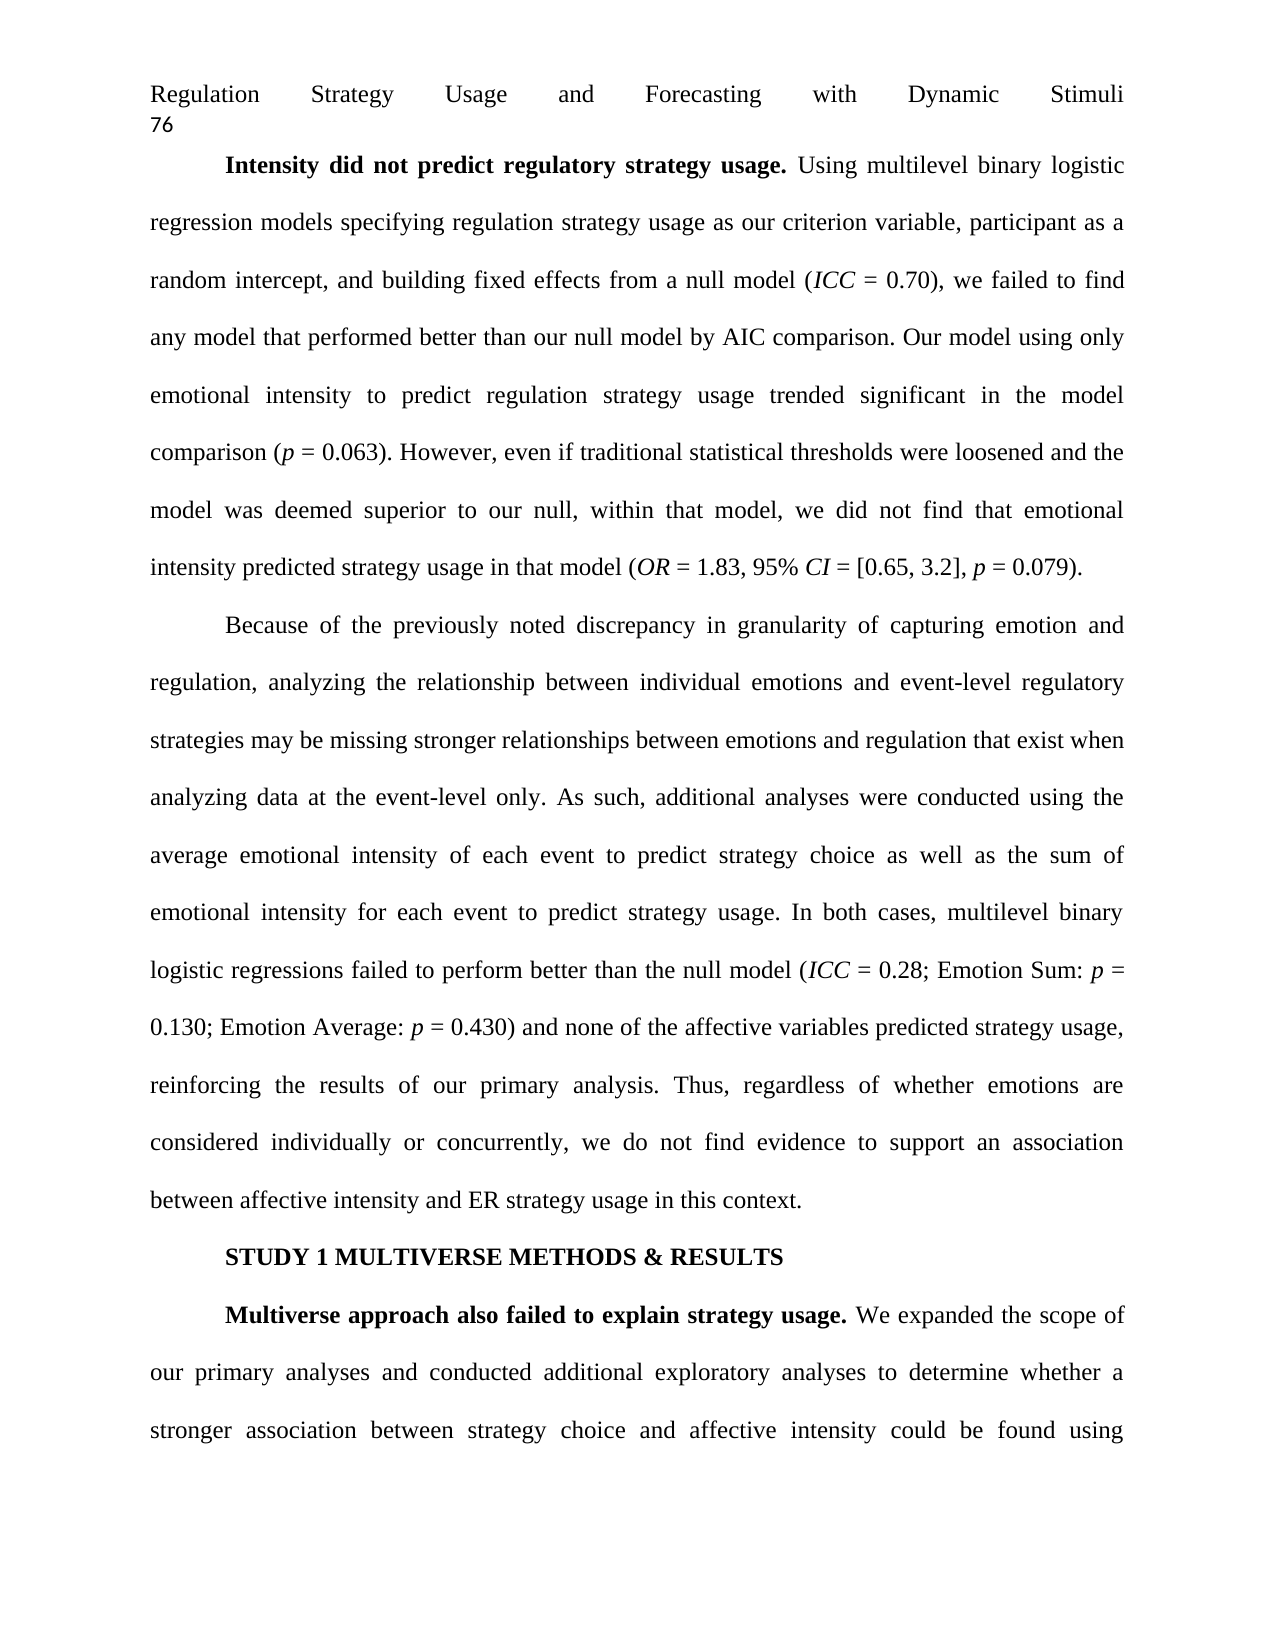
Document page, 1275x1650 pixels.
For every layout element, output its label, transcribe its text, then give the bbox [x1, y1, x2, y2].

text STUDY 1 MULTIVERSE METHODS & RESULTS [150, 1242, 1125, 1271]
text Intensity did not predict regulatory strategy usage. Using multilevel binary logistic regression models specifying regulation strategy usage as our criterion variable, participant as a random intercept, and building fixed effects from a null model (ICC = 0.70), we failed to find any model that performed better than our null model by AIC comparison. Our model using only emotional intensity to predict regulation strategy usage trended significant in the model comparison (p = 0.063). However, even if traditional statistical thresholds were loosened and the model was deemed superior to our null, within that model, we did not find that emotional intensity predicted strategy usage in that model (OR = 1.83, 95% CI = [0.65, 3.2], p = 0.079). [150, 150, 1125, 581]
text Because of the previously noted discrepancy in granularity of capturing emotion and regulation, analyzing the relationship between individual emotions and event-level regulatory strategies may be missing stronger relationships between emotions and regulation that exist when analyzing data at the event-level only. As such, additional analyses were conducted using the average emotional intensity of each event to predict strategy choice as well as the sum of emotional intensity for each event to predict strategy usage. In both cases, multilevel binary logistic regressions failed to perform better than the null model (ICC = 0.28; Emotion Sum: p = 0.130; Emotion Average: p = 0.430) and none of the affective variables predicted strategy usage, reinforcing the results of our primary analysis. Thus, regardless of whether emotions are considered individually or concurrently, we do not find evidence to support an association between affective intensity and ER strategy usage in this context. [150, 610, 1125, 1214]
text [150, 1300, 1125, 1444]
